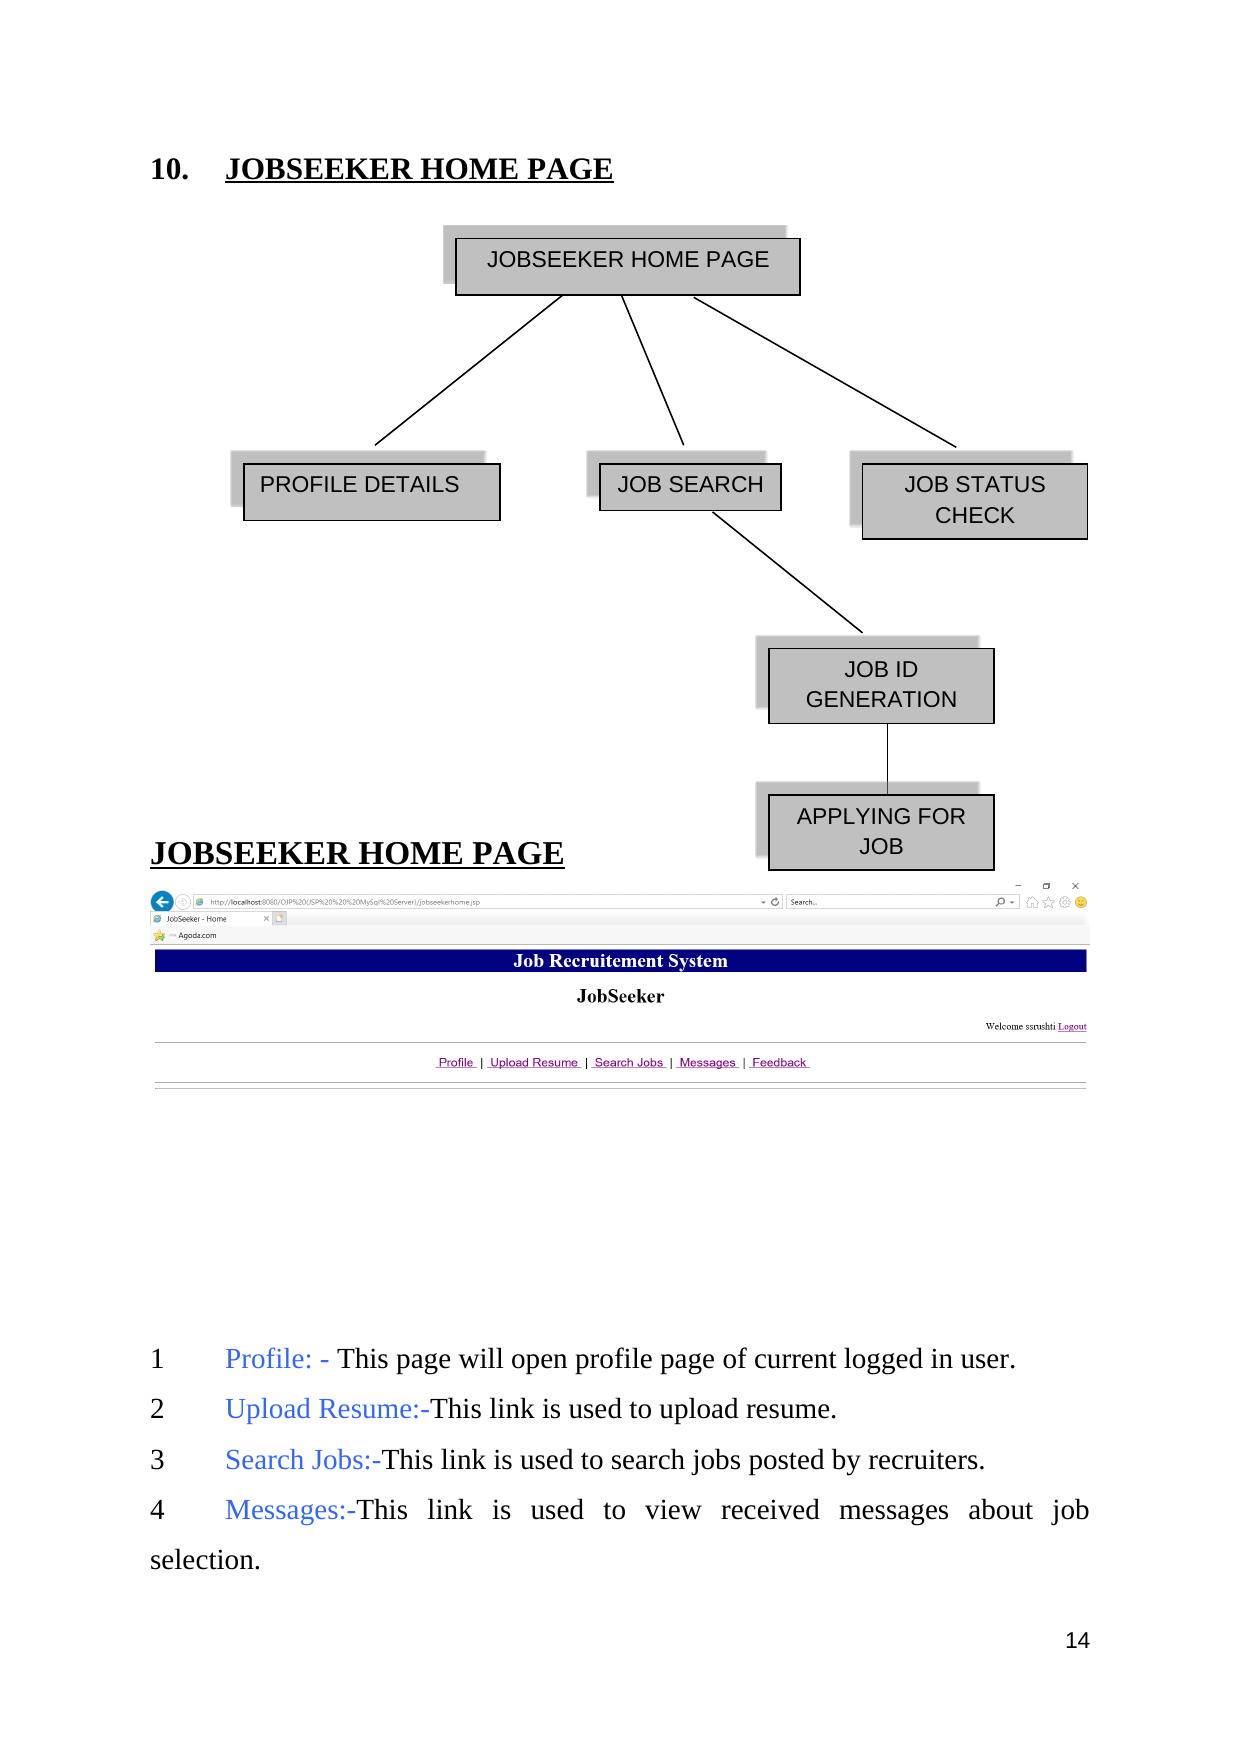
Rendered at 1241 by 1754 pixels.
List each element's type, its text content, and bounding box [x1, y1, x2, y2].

list Upload Resume:-This link is used to upload resume. [150, 1391, 1090, 1425]
list Messages:-This link is used to view received messages about job selection. [150, 1492, 1090, 1576]
list Search Jobs:-This link is used to search jobs posted by recruiters. [150, 1442, 1090, 1475]
picture [150, 877, 1091, 1338]
list Profile: - This page will open profile page of current logged in user. [150, 1341, 1090, 1375]
list JOBSEEKER HOME PAGE [150, 150, 1090, 186]
picture [157, 898, 168, 906]
text JOBSEEKER HOME PAGE [150, 833, 1090, 872]
